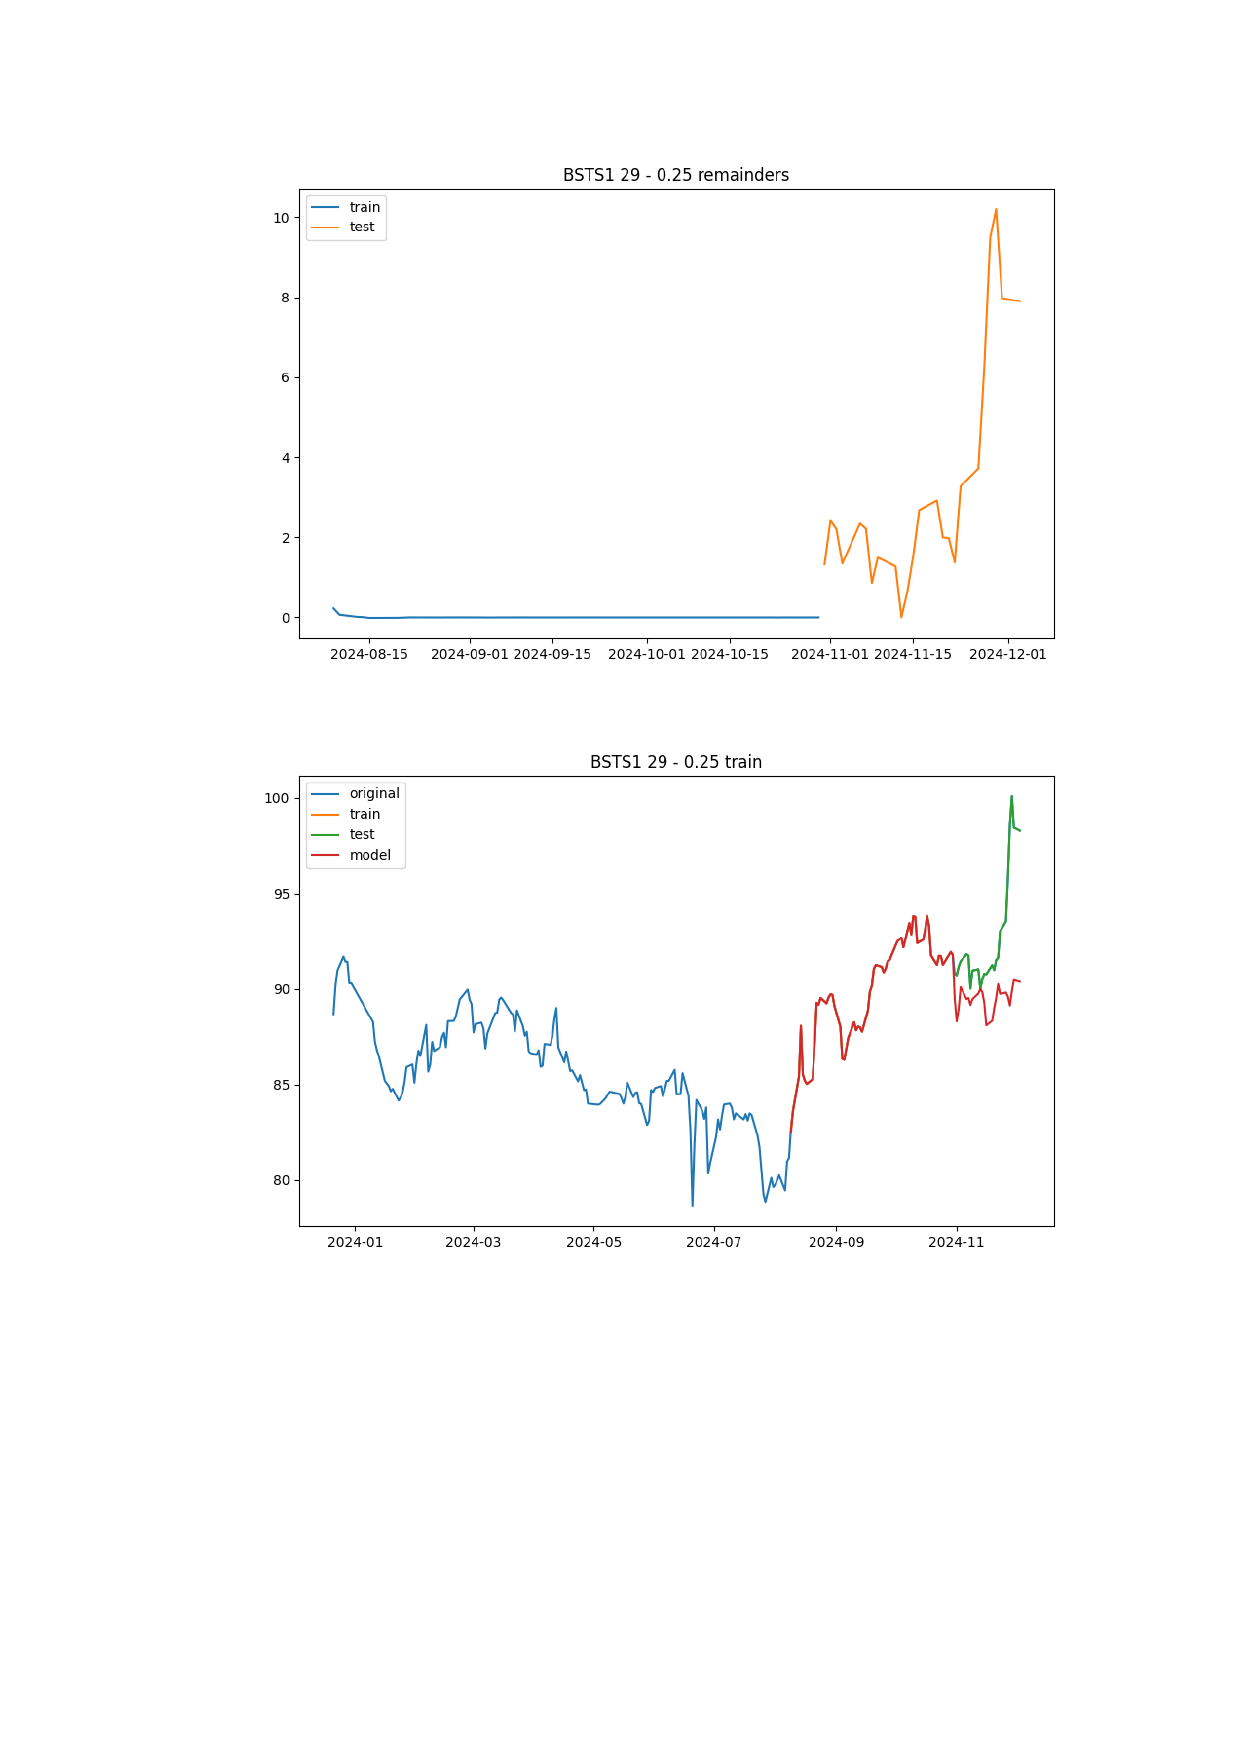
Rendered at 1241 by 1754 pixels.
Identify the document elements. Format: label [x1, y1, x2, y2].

picture [177, 118, 1151, 702]
picture [177, 706, 1151, 1290]
